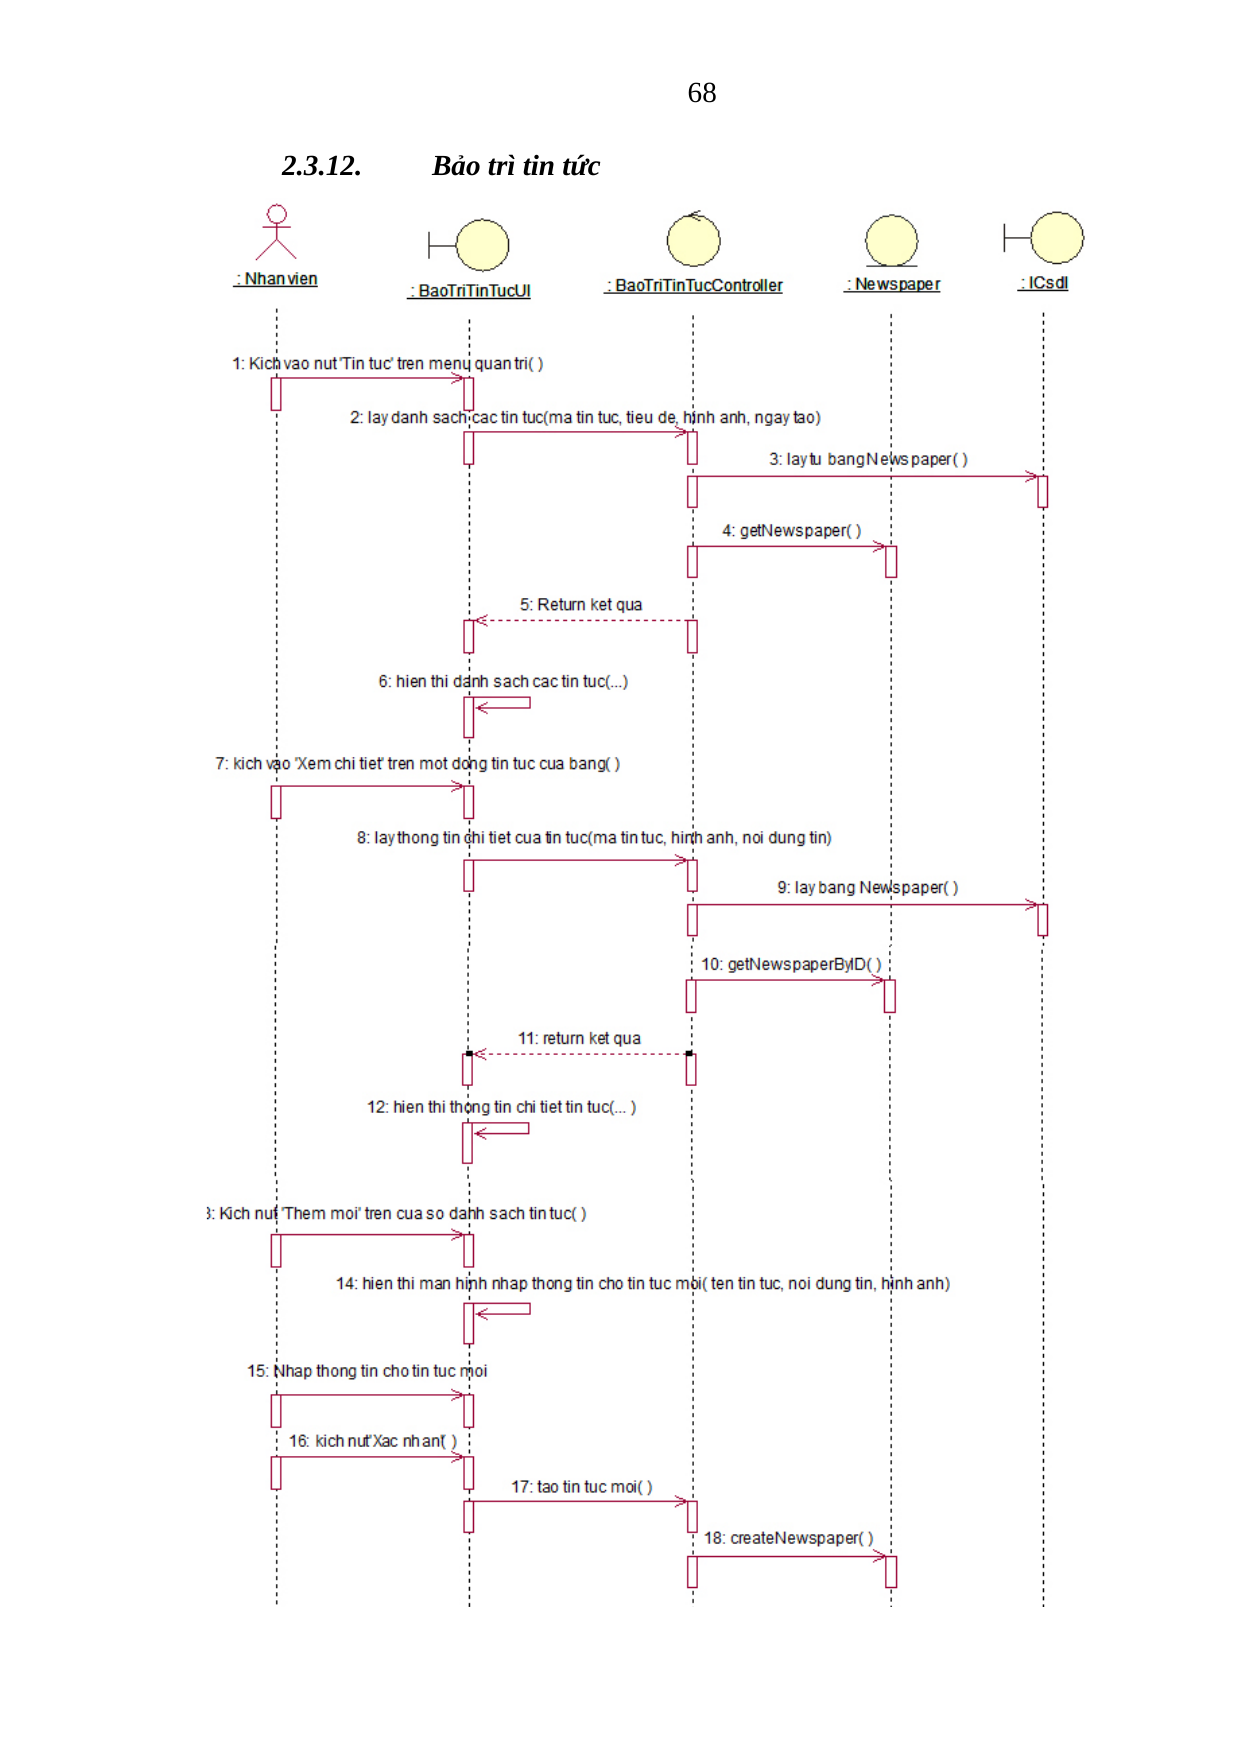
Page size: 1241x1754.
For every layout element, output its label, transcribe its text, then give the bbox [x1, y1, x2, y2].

picture [206, 198, 1116, 1607]
subtitle Bảo trì tin tức [282, 148, 1122, 181]
